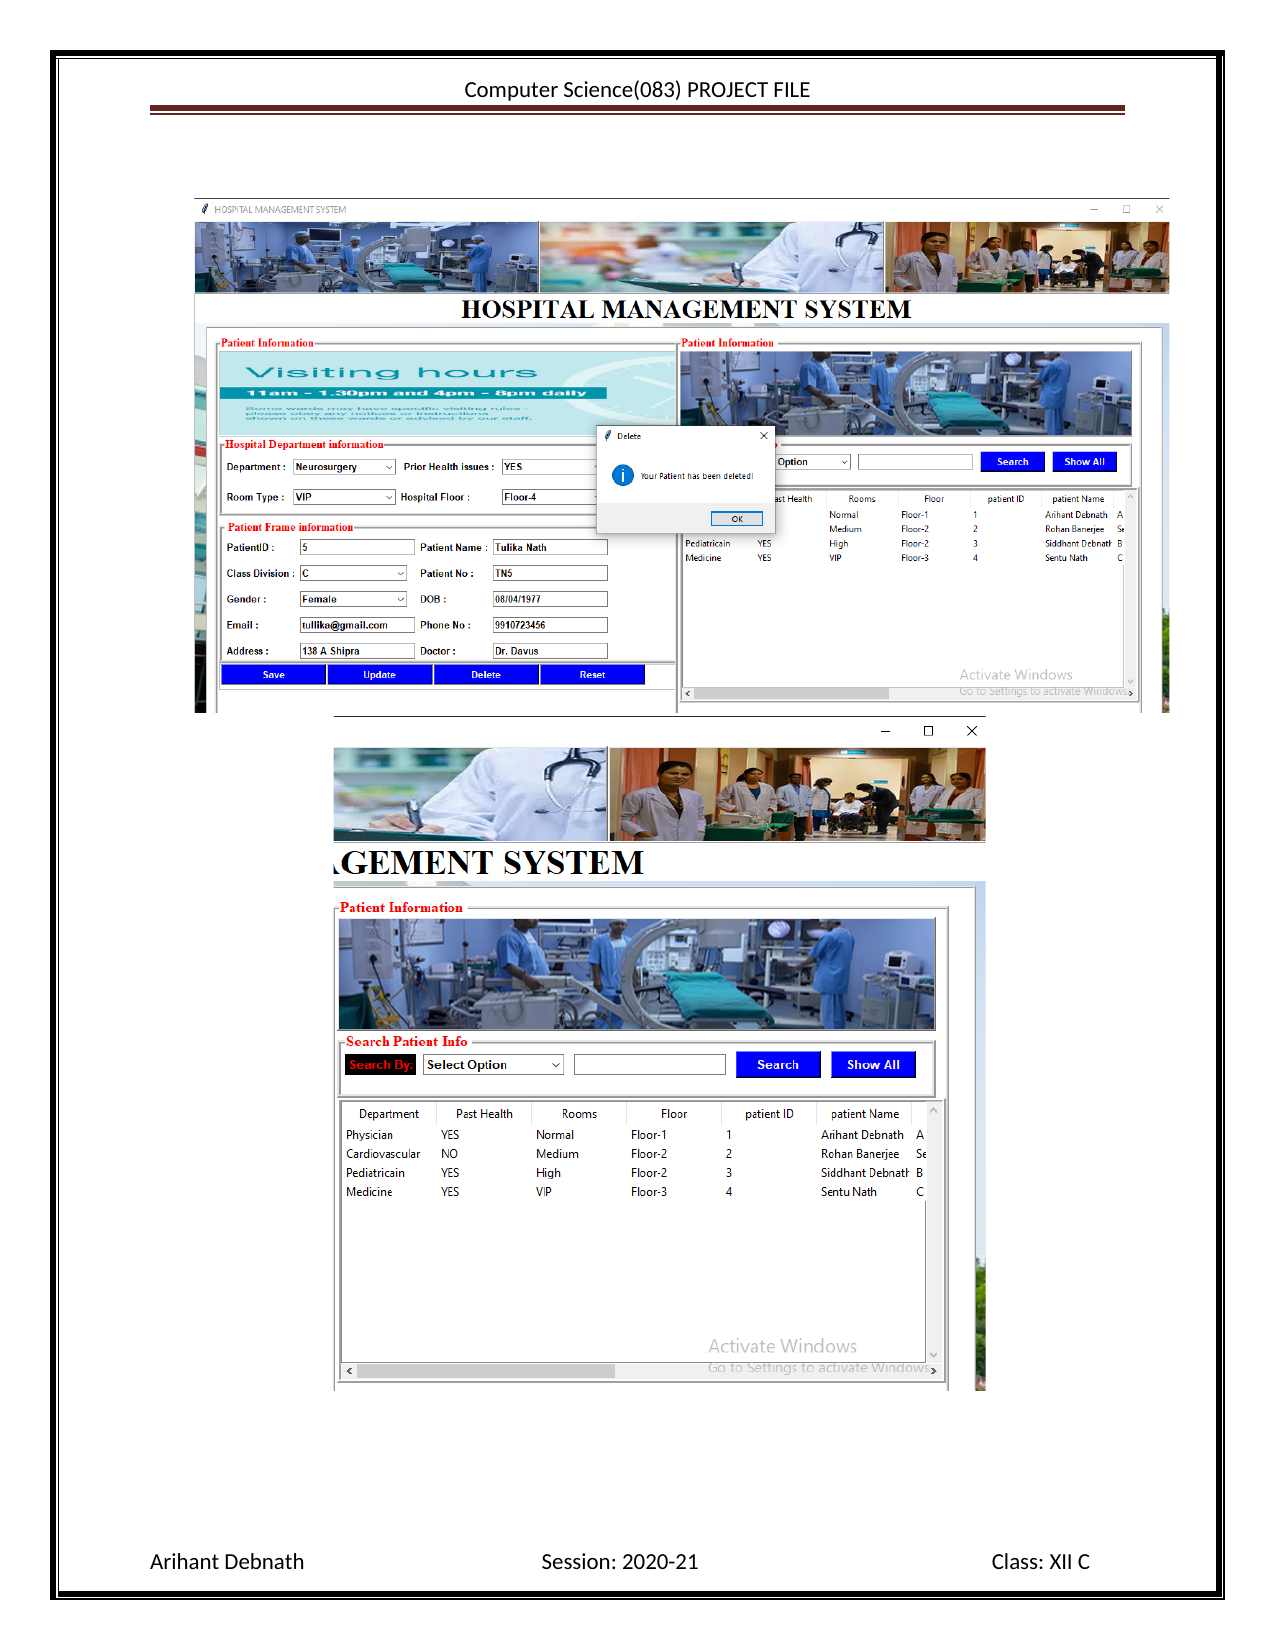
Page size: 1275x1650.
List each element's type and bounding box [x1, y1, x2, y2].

picture [194, 198, 1170, 713]
picture [333, 716, 986, 1391]
